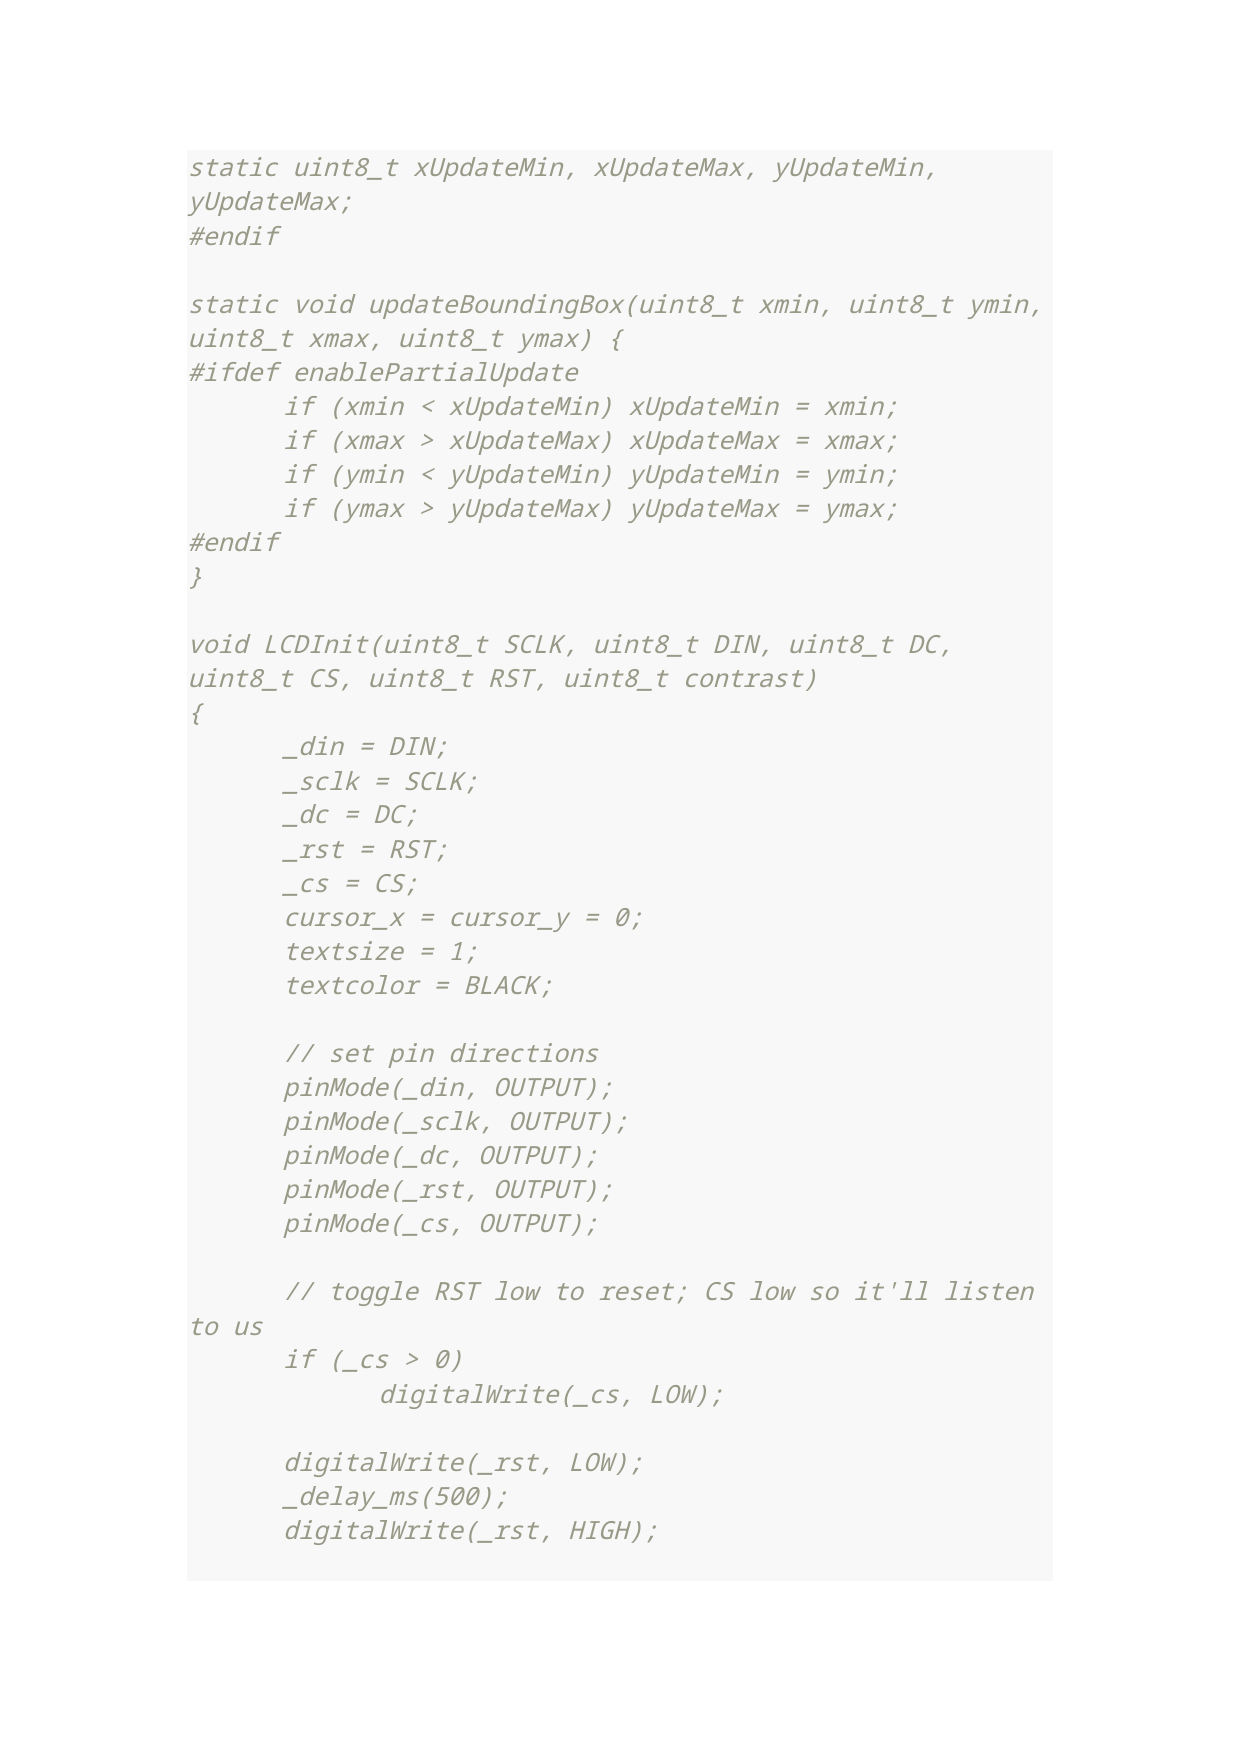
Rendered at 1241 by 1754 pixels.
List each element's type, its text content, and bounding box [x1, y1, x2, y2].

text digitalWrite(_rst, LOW); [187, 1444, 1053, 1478]
text textcolor = BLACK; [187, 967, 1053, 1002]
text pinMode(_sclk, OUTPUT); [187, 1104, 1053, 1138]
text if (ymin < yUpdateMin) yUpdateMin = ymin; [187, 457, 1053, 491]
text #endif [187, 525, 1053, 559]
text static uint8_t xUpdateMin, xUpdateMax, yUpdateMin, yUpdateMax; [187, 150, 1053, 218]
text pinMode(_rst, OUTPUT); [187, 1172, 1053, 1206]
text #endif [187, 218, 1053, 252]
text { [187, 695, 1053, 729]
text pinMode(_din, OUTPUT); [187, 1070, 1053, 1104]
text pinMode(_cs, OUTPUT); [187, 1206, 1053, 1240]
text if (xmax > xUpdateMax) xUpdateMax = xmax; [187, 422, 1053, 457]
text _din = DIN; [187, 729, 1053, 763]
text if (ymax > yUpdateMax) yUpdateMax = ymax; [187, 491, 1053, 525]
text #ifdef enablePartialUpdate [187, 354, 1053, 388]
text static void updateBoundingBox(uint8_t xmin, uint8_t ymin, uint8_t xmax, uint8_t ymax) { [187, 286, 1053, 354]
text if (xmin < xUpdateMin) xUpdateMin = xmin; [187, 388, 1053, 422]
text cursor_x = cursor_y = 0; [187, 899, 1053, 933]
text } [187, 559, 1053, 593]
text _delay_ms(500); [187, 1478, 1053, 1512]
text digitalWrite(_rst, HIGH); [187, 1512, 1053, 1547]
text // set pin directions [187, 1036, 1053, 1070]
text // toggle RST low to reset; CS low so it'll listen to us [187, 1274, 1053, 1342]
text pinMode(_dc, OUTPUT); [187, 1138, 1053, 1172]
text digitalWrite(_cs, LOW); [187, 1376, 1053, 1410]
text _rst = RST; [187, 831, 1053, 865]
text _sclk = SCLK; [187, 763, 1053, 797]
text _cs = CS; [187, 865, 1053, 899]
text textsize = 1; [187, 933, 1053, 967]
text _dc = DC; [187, 797, 1053, 831]
text if (_cs > 0) [187, 1342, 1053, 1376]
text void LCDInit(uint8_t SCLK, uint8_t DIN, uint8_t DC, uint8_t CS, uint8_t RST, uint8_t contrast) [187, 627, 1053, 695]
